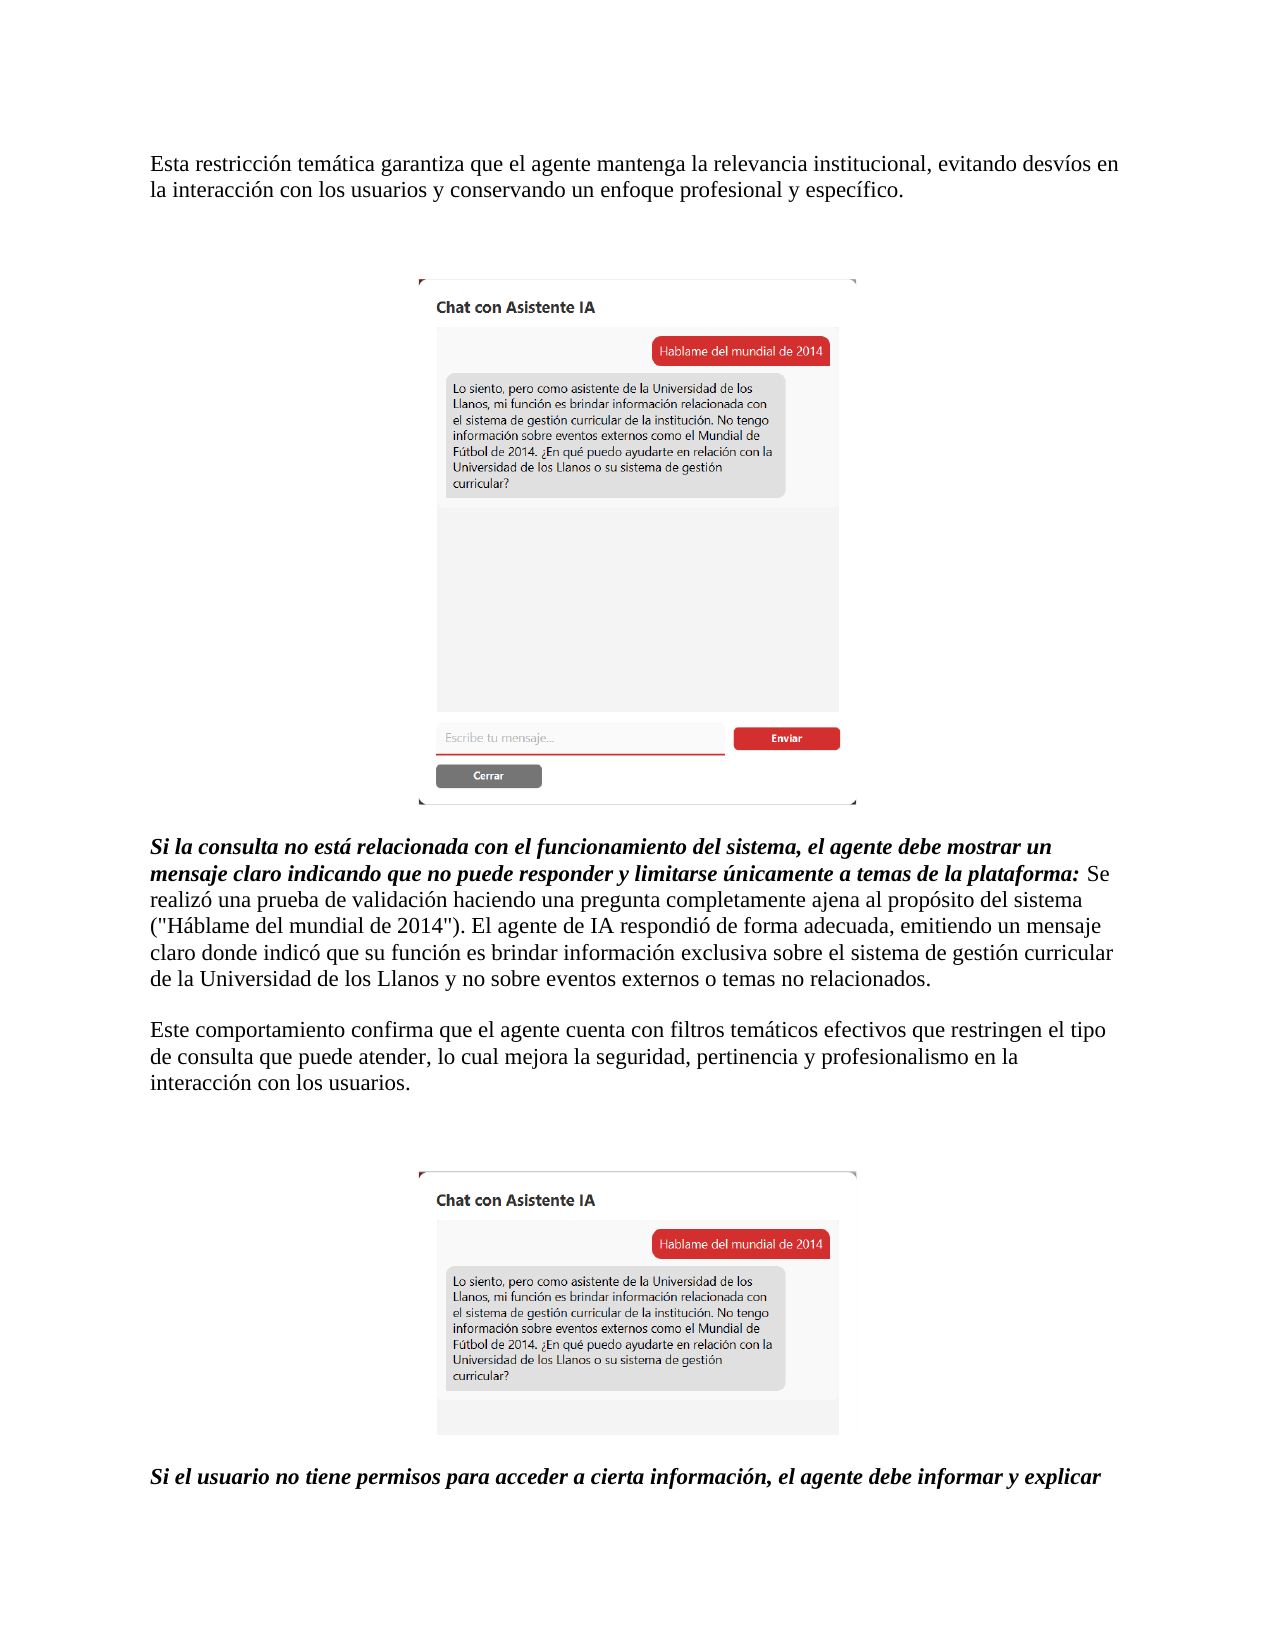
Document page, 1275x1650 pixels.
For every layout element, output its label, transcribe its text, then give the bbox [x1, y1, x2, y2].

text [150, 1463, 1125, 1489]
picture [418, 1171, 857, 1435]
text Este comportamiento confirma que el agente cuenta con filtros temáticos efectivos que restringen el tipo de consulta que puede atender, lo cual mejora la seguridad, pertinencia y profesionalismo en la interacción con los usuarios. [150, 1016, 1125, 1095]
picture [418, 279, 857, 805]
text Esta restricción temática garantiza que el agente mantenga la relevancia institucional, evitando desvíos en la interacción con los usuarios y conservando un enfoque profesional y específico. [150, 150, 1125, 203]
text Si la consulta no está relacionada con el funcionamiento del sistema, el agente debe mostrar un mensaje claro indicando que no puede responder y limitarse únicamente a temas de la plataforma: Se realizó una prueba de validación haciendo una pregunta completamente ajena al propósito del sistema ("Háblame del mundial de 2014"). El agente de IA respondió de forma adecuada, emitiendo un mensaje claro donde indicó que su función es brindar información exclusiva sobre el sistema de gestión curricular de la Universidad de los Llanos y no sobre eventos externos o temas no relacionados. [150, 833, 1125, 991]
